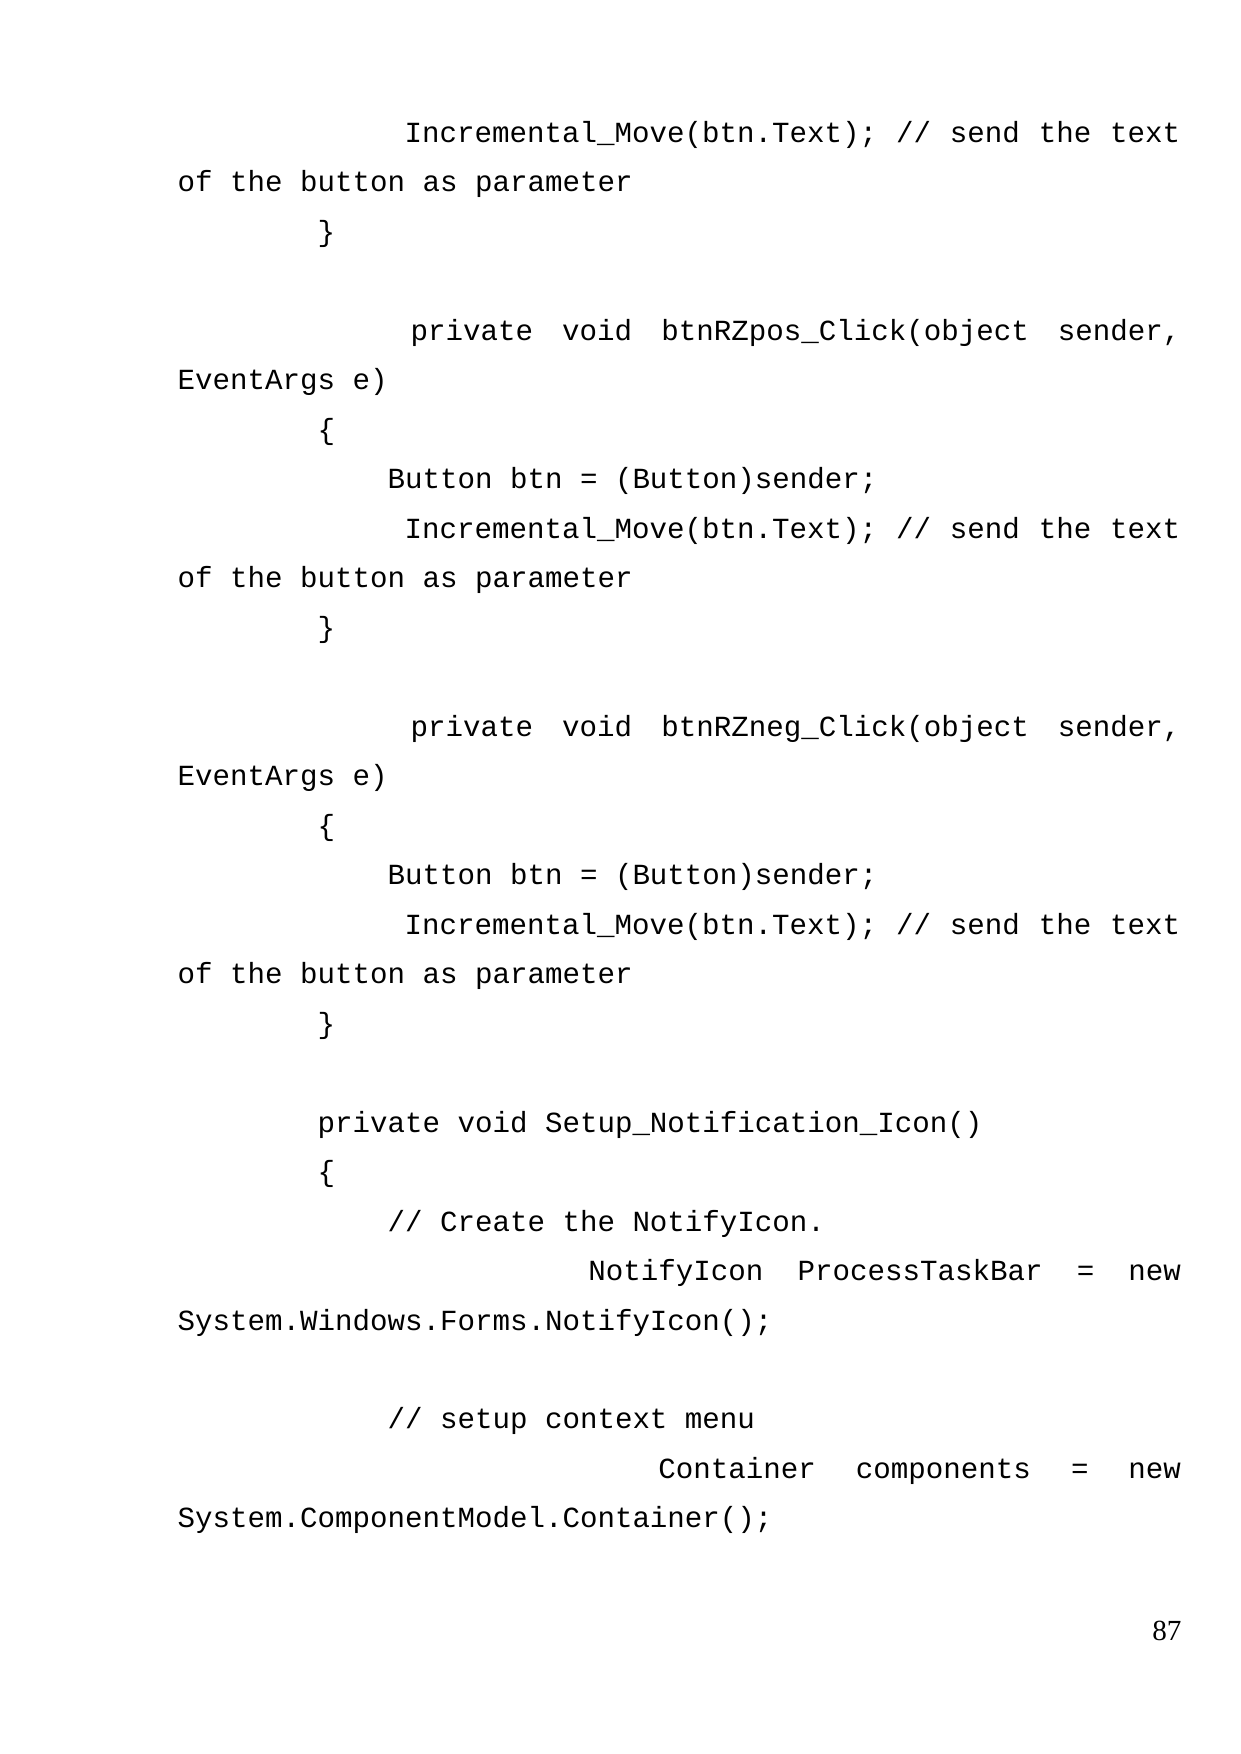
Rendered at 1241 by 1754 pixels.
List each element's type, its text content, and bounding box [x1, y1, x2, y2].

text Incremental_Move(btn.Text); // send the text of the button as parameter [177, 514, 1181, 596]
text { [177, 415, 1181, 448]
text { [177, 811, 1181, 844]
text private void btnRZneg_Click(object sender, EventArgs e) [177, 712, 1181, 794]
text Incremental_Move(btn.Text); // send the text of the button as parameter [177, 910, 1181, 992]
text Container components = new System.ComponentModel.Container(); [177, 1454, 1181, 1537]
text Button btn = (Button)sender; [177, 464, 1181, 497]
text Button btn = (Button)sender; [177, 860, 1181, 893]
text NotifyIcon ProcessTaskBar = new System.Windows.Forms.NotifyIcon(); [177, 1256, 1181, 1339]
text } [177, 613, 1181, 646]
text { [177, 1157, 1181, 1190]
text // Create the NotifyIcon. [177, 1207, 1181, 1240]
text } [177, 217, 1181, 250]
text // setup context menu [177, 1404, 1181, 1438]
text } [177, 1009, 1181, 1042]
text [177, 118, 1181, 201]
text private void Setup_Notification_Icon() [177, 1108, 1181, 1141]
text private void btnRZpos_Click(object sender, EventArgs e) [177, 316, 1181, 398]
